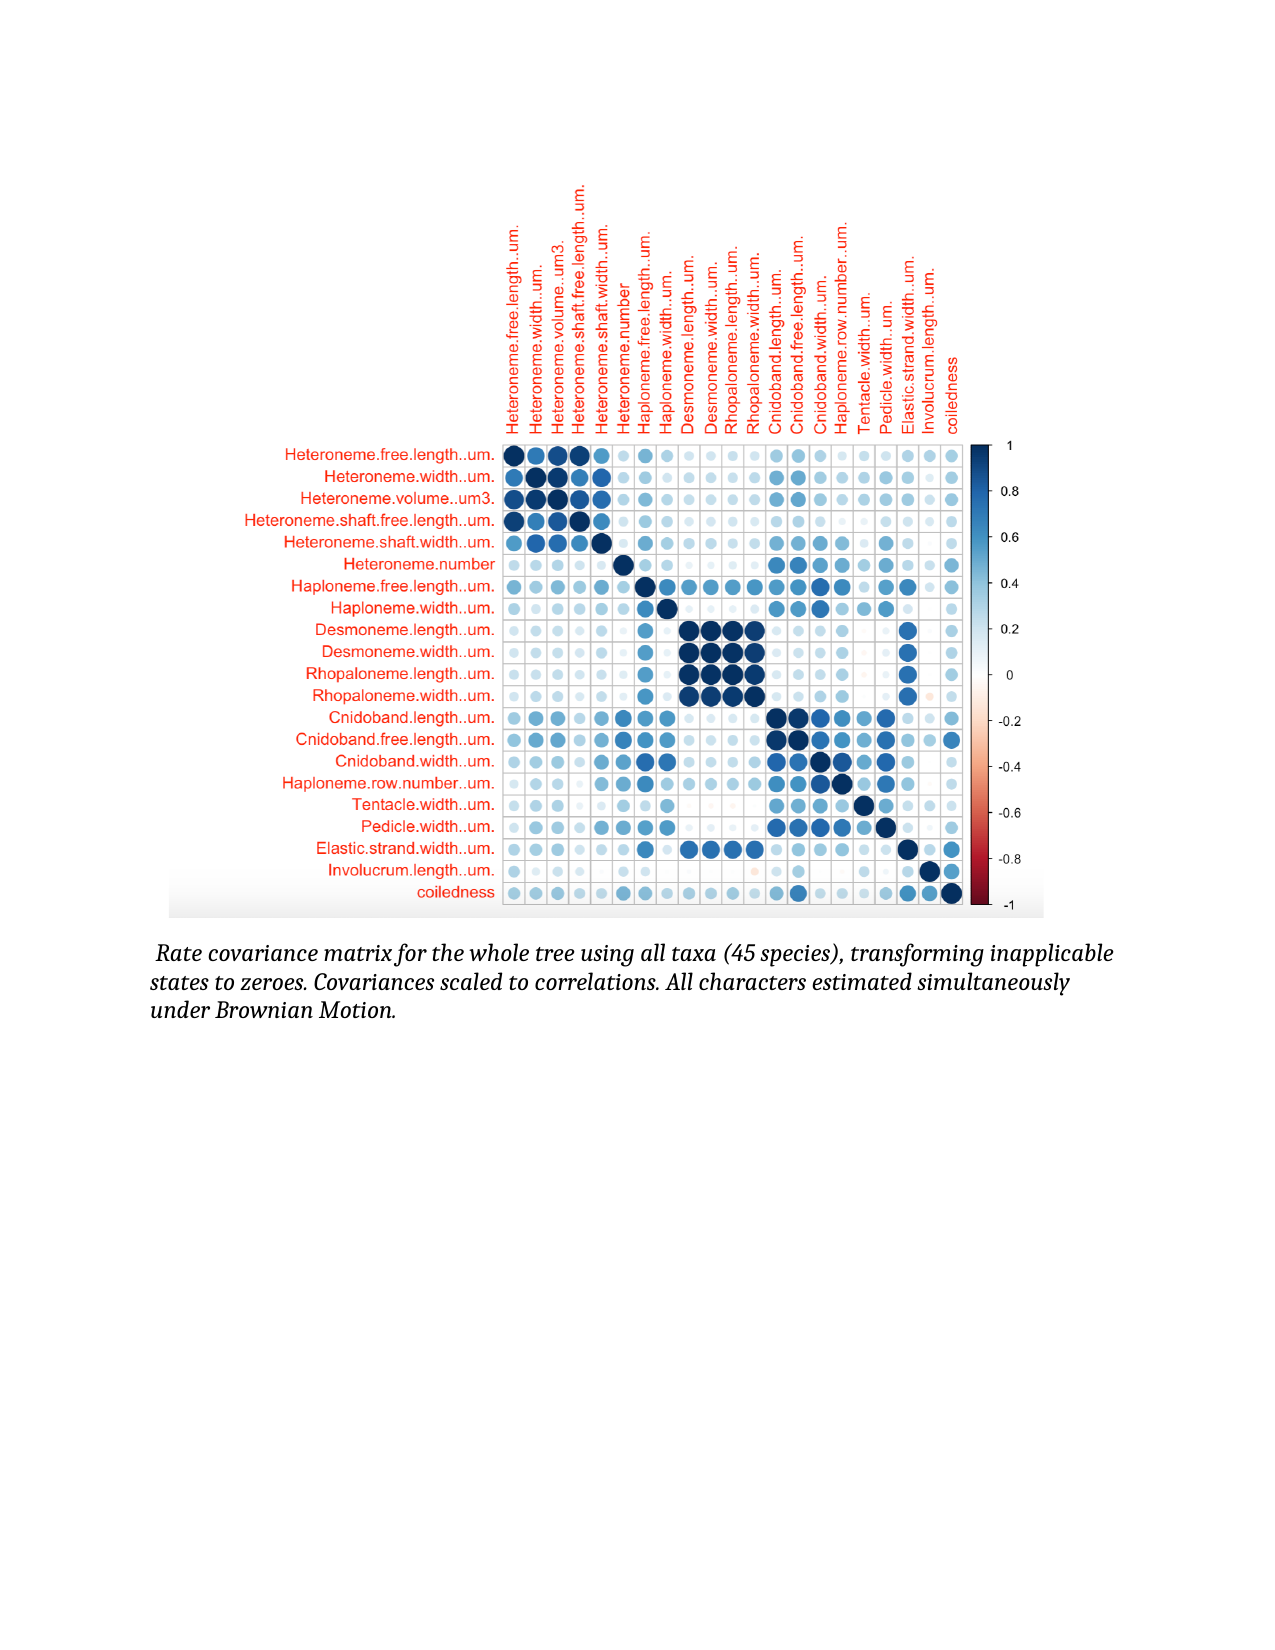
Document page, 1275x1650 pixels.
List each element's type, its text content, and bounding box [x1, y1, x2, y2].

text Rate covariance matrix for the whole tree using all taxa (45 species), transforming inapplicable states to zeroes. Covariances scaled to correlations. All characters estimated simultaneously under Brownian Motion. [150, 939, 1125, 1025]
picture [168, 150, 1044, 918]
